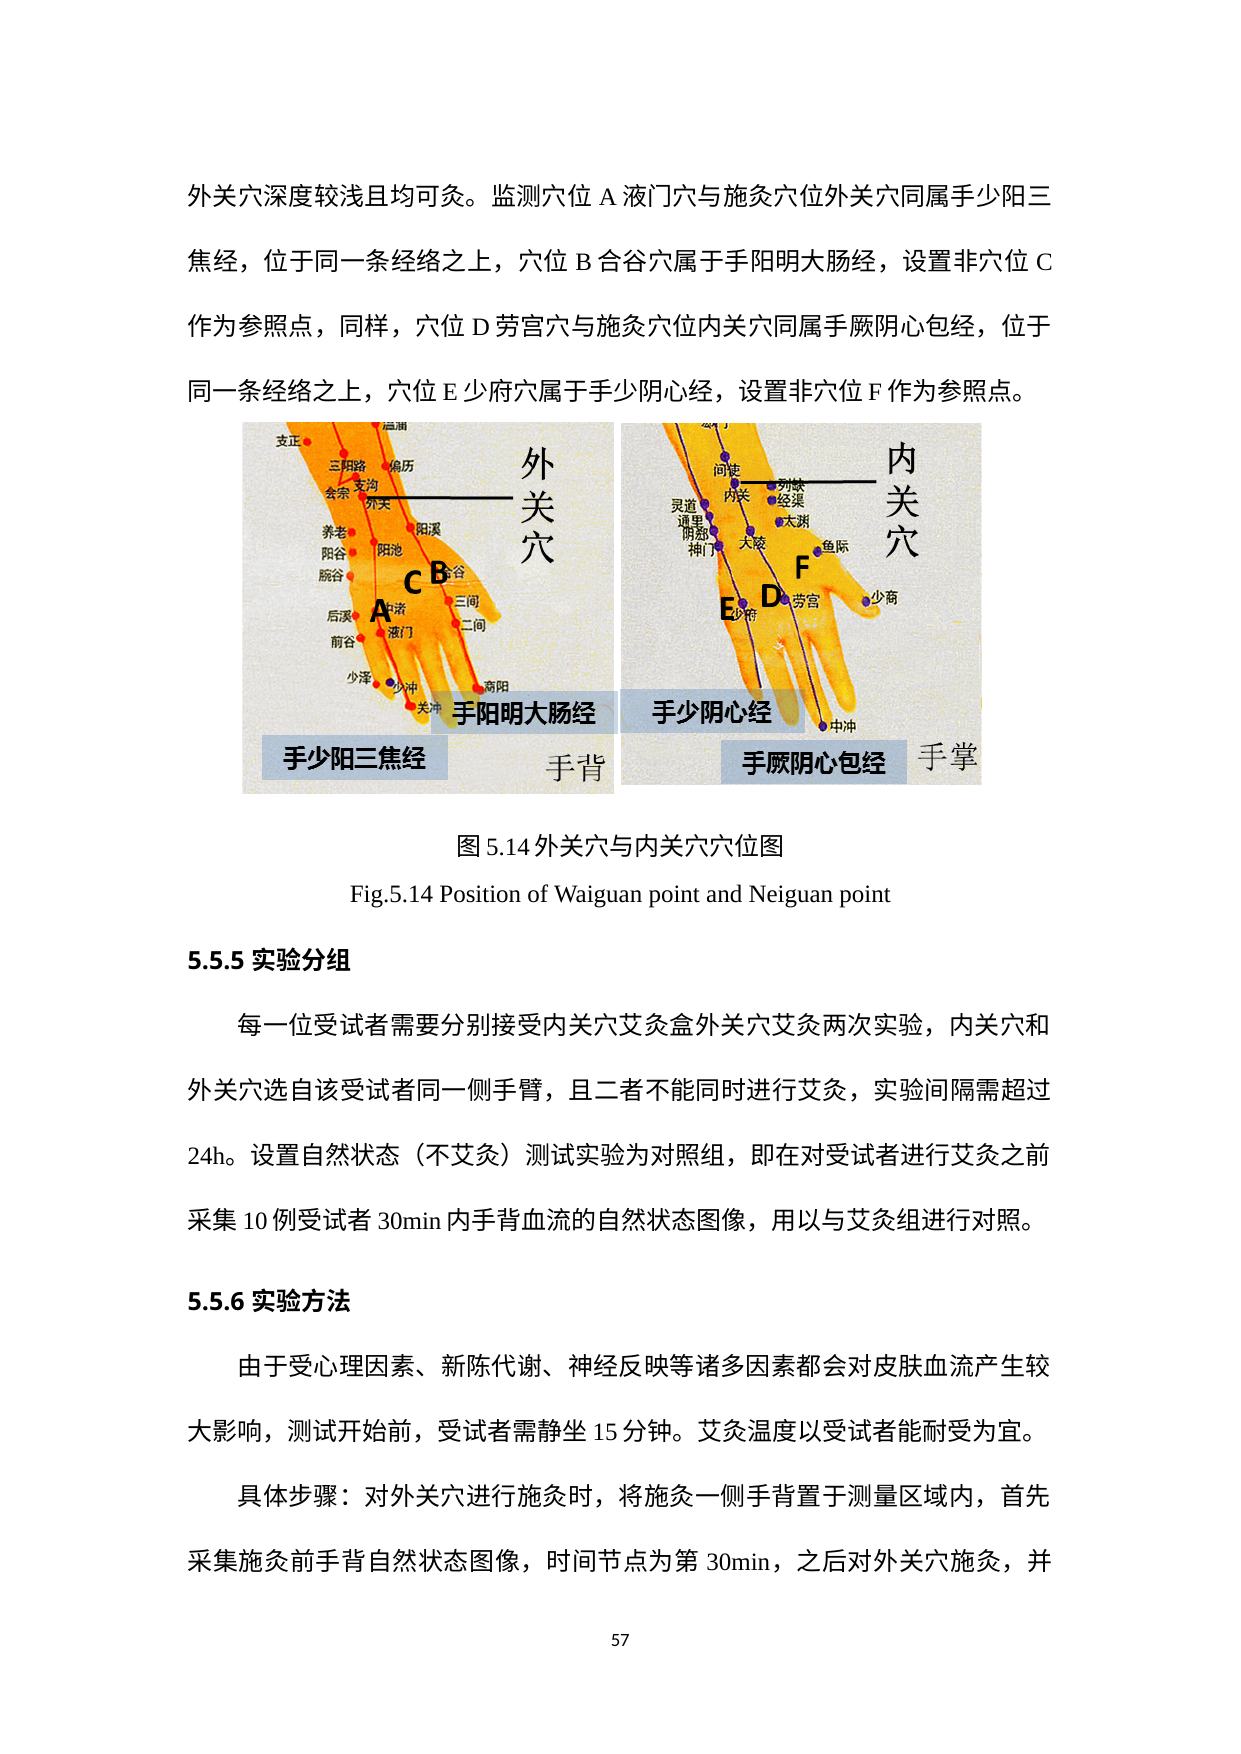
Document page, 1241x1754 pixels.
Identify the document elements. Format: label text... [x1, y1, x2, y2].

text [187, 1462, 1053, 1592]
text 5.5.6 实验方法 [187, 1267, 1053, 1332]
text 5.5.5 实验分组 [187, 926, 1053, 991]
text 每一位受试者需要分别接受内关穴艾灸盒外关穴艾灸两次实验，内关穴和外关穴选自该受试者同一侧手臂，且二者不能同时进行艾灸，实验间隔需超过24h。设置自然状态（不艾灸）测试实验为对照组，即在对受试者进行艾灸之前采集10例受试者30min内手背血流的自然状态图像，用以与艾灸组进行对照。 [187, 991, 1053, 1251]
text 由于受心理因素、新陈代谢、神经反映等诸多因素都会对皮肤血流产生较大影响，测试开始前，受试者需静坐15分钟。艾灸温度以受试者能耐受为宜。 [187, 1332, 1053, 1462]
text 图5.14外关穴与内关穴穴位图 [187, 812, 1053, 877]
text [187, 162, 1053, 422]
text Fig.5.14 Position of Waiguan point and Neiguan point [187, 877, 1053, 909]
picture [242, 422, 998, 804]
